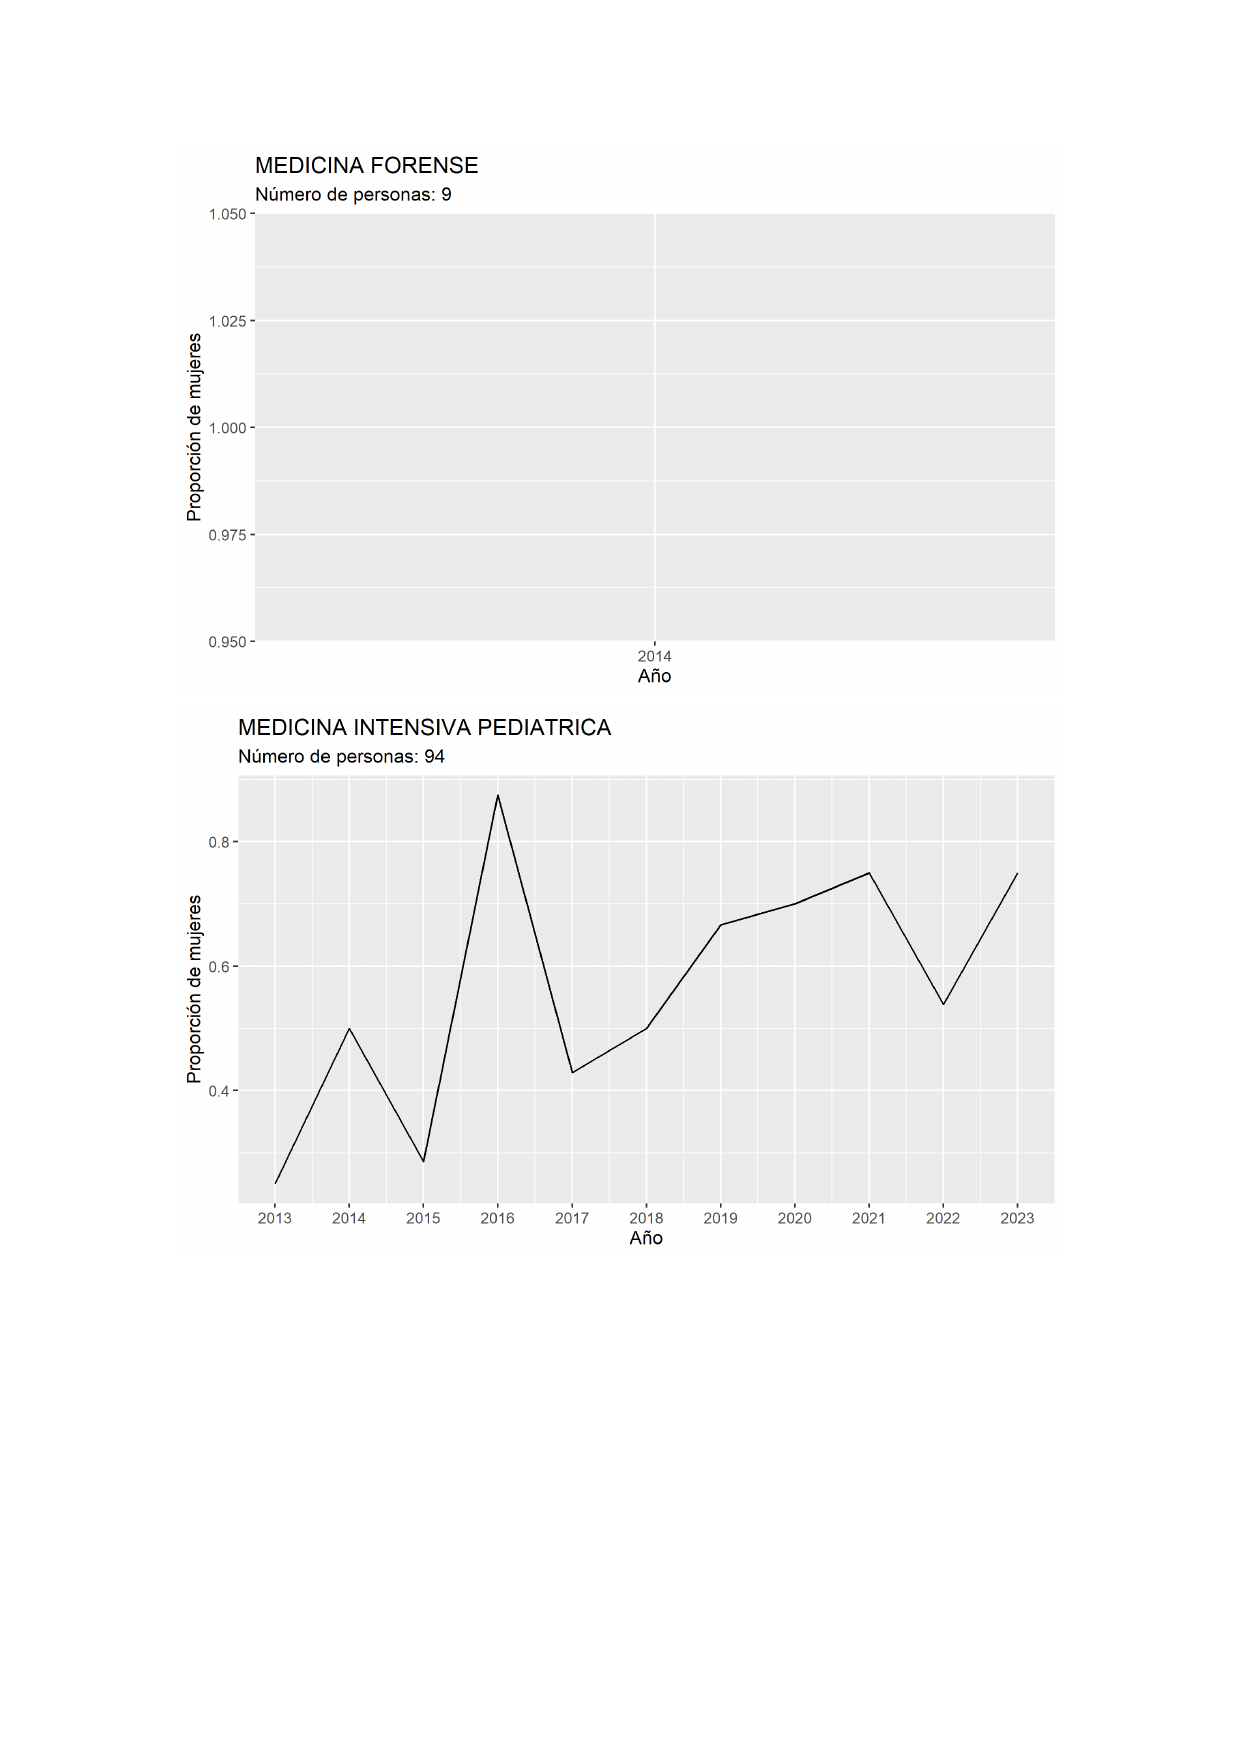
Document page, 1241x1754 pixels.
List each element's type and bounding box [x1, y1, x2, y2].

picture [177, 709, 1063, 1257]
picture [177, 147, 1063, 695]
